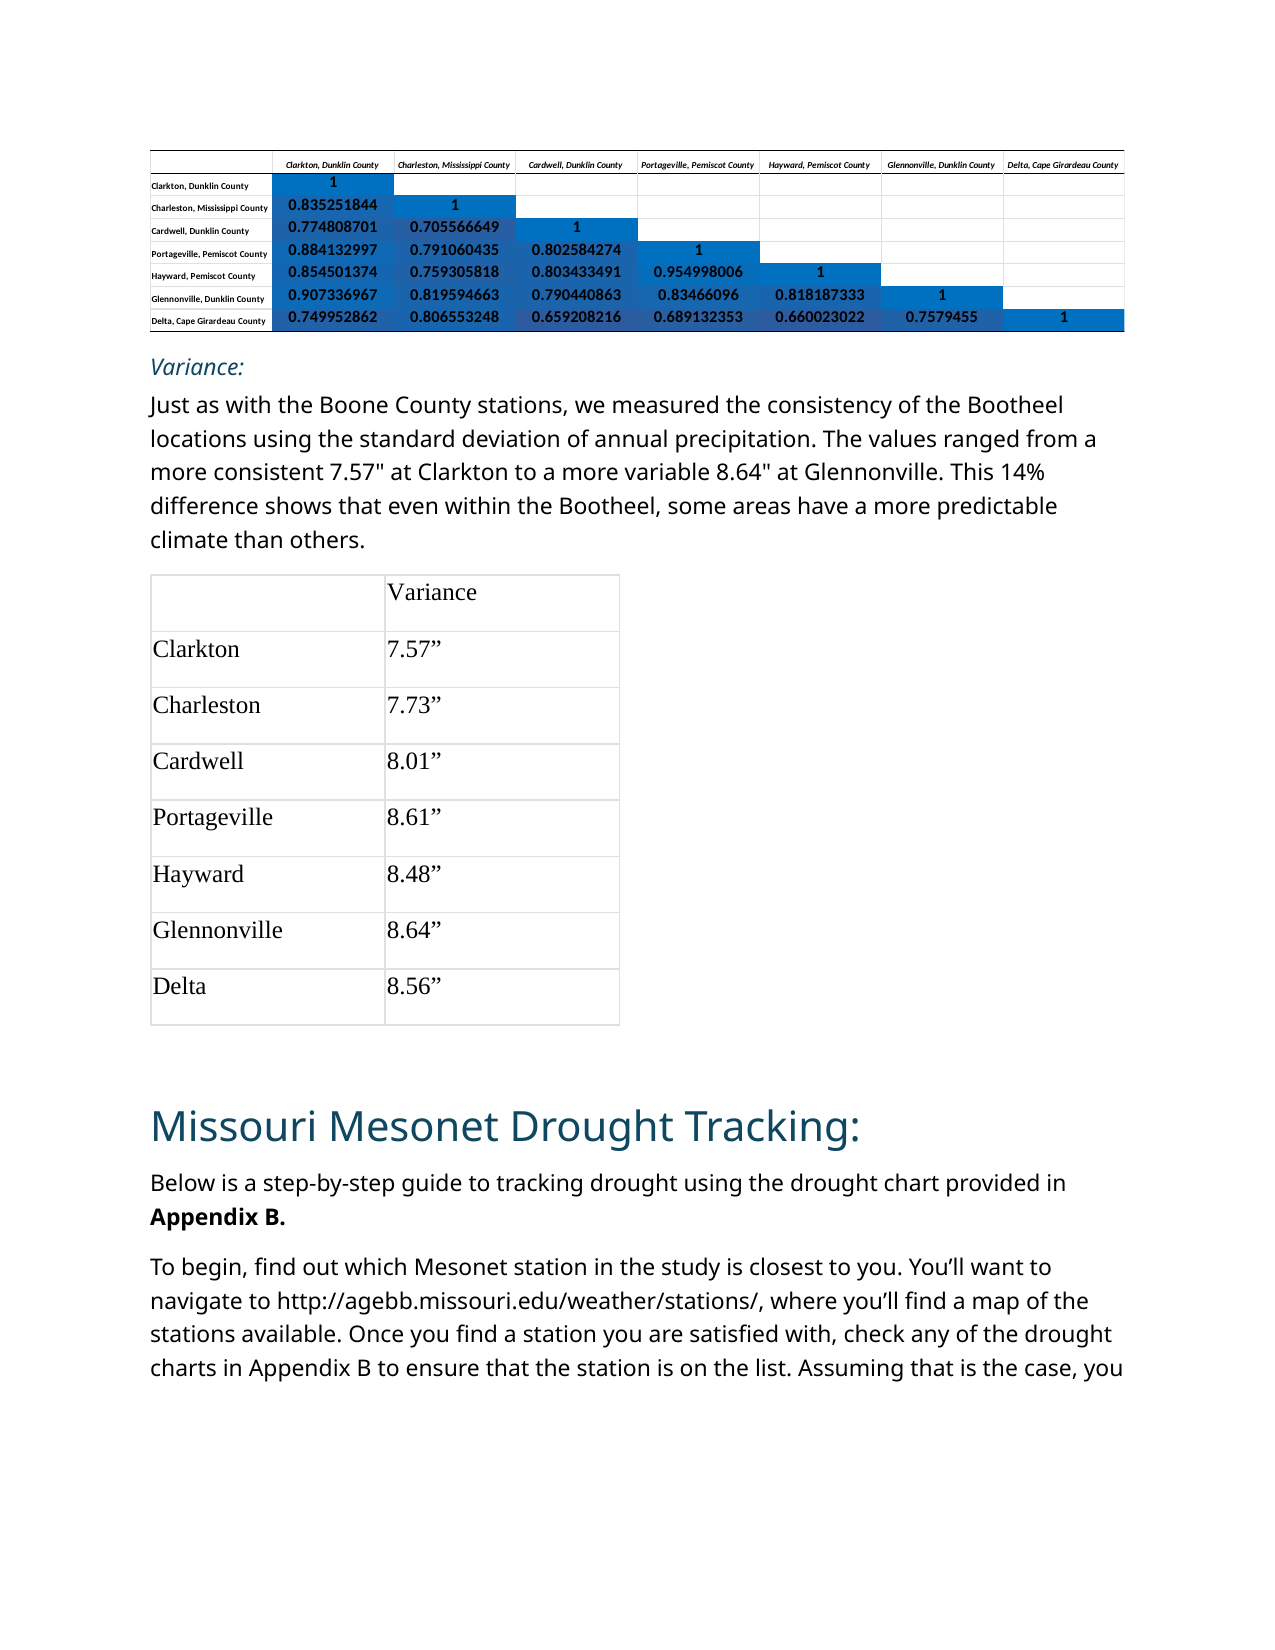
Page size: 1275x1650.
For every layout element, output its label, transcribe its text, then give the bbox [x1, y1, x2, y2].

table_header [152, 576, 384, 631]
subtitle Missouri Mesonet Drought Tracking: [150, 1097, 1125, 1154]
table_cell 8.01” [386, 745, 619, 799]
table_cell 8.56” [386, 970, 619, 1024]
table_cell Hayward [152, 857, 384, 912]
table_cell 7.57” [386, 632, 619, 687]
table_cell 8.48” [386, 857, 619, 912]
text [150, 1251, 1125, 1383]
table_cell Clarkton [152, 632, 384, 687]
table_cell 8.64” [386, 913, 619, 968]
table_cell 7.73” [386, 688, 619, 743]
text Just as with the Boone County stations, we measured the consistency of the Bootheel locations using the standard deviation of annual precipitation. The values ranged from a more consistent 7.57" at Clarkton to a more variable 8.64" at Glennonville. This 14% difference shows that even within the Bootheel, some areas have a more predictable climate than others. [150, 389, 1125, 555]
subtitle Variance: [150, 351, 1125, 382]
table_cell Charleston [152, 688, 384, 743]
table_cell Glennonville [152, 913, 384, 968]
text Below is a step-by-step guide to tracking drought using the drought chart provided in Appendix B. [150, 1167, 1125, 1232]
table_cell Delta [152, 970, 384, 1024]
table_header Variance [386, 576, 619, 631]
table_cell Cardwell [152, 745, 384, 799]
table_cell 8.61” [386, 801, 619, 856]
table_cell Portageville [152, 801, 384, 856]
